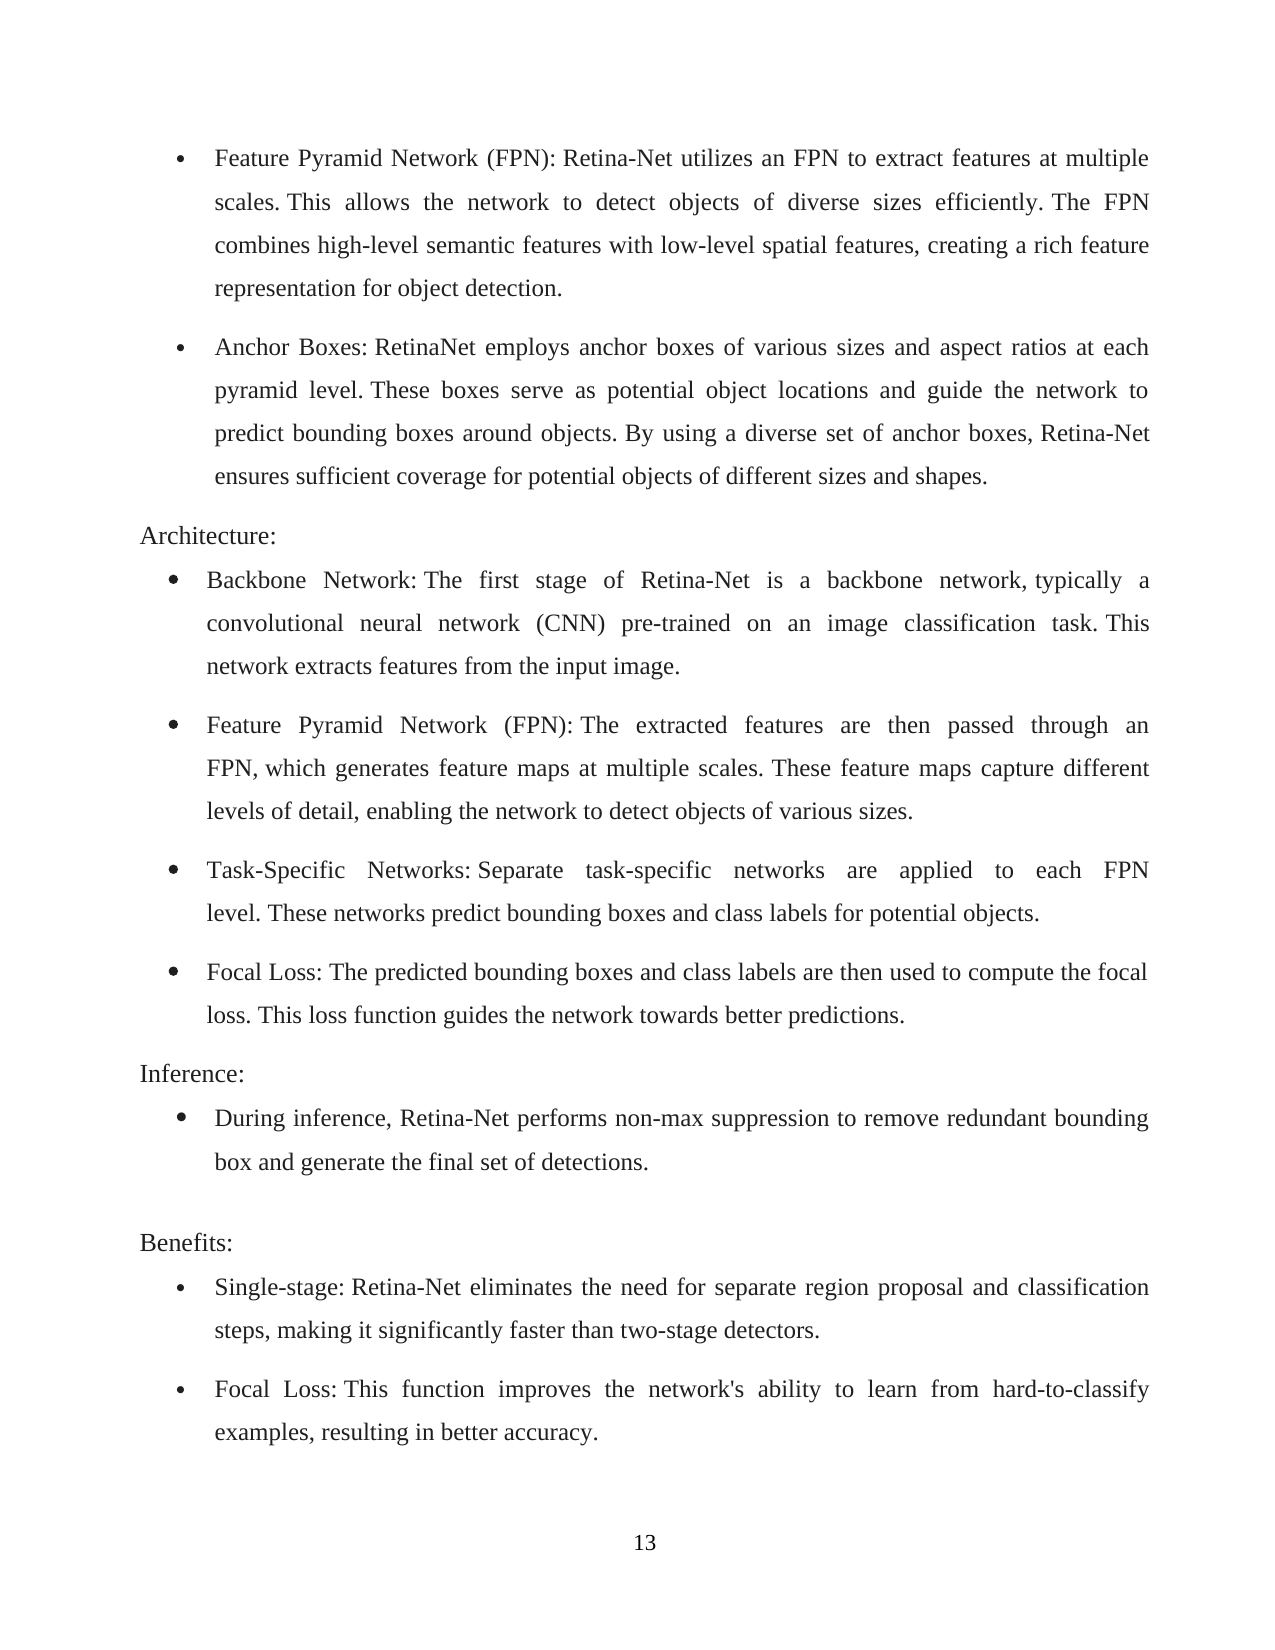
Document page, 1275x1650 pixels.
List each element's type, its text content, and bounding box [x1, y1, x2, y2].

text Benefits: [139, 1227, 1150, 1257]
list Anchor Boxes: RetinaNet employs anchor boxes of various sizes and aspect ratios at each pyramid level. These boxes serve as potential object locations and guide the network to predict bounding boxes around objects. By using a diverse set of anchor boxes, Retina-Net ensures sufficient coverage for potential objects of different sizes and shapes. [177, 332, 1150, 490]
list Task-Specific Networks: Separate task-specific networks are applied to each FPN level. These networks predict bounding boxes and class labels for potential objects. [169, 855, 1150, 927]
text Architecture: [139, 520, 1150, 550]
list Focal Loss: This function improves the network's ability to learn from hard-to-classify examples, resulting in better accuracy. [177, 1374, 1150, 1446]
list Feature Pyramid Network (FPN): The extracted features are then passed through an FPN, which generates feature maps at multiple scales. These feature maps capture different levels of detail, enabling the network to detect objects of various sizes. [169, 710, 1150, 825]
list Focal Loss: The predicted bounding boxes and class labels are then used to compute the focal loss. This loss function guides the network towards better predictions. [169, 957, 1150, 1028]
list Feature Pyramid Network (FPN): Retina-Net utilizes an FPN to extract features at multiple scales. This allows the network to detect objects of diverse sizes efficiently. The FPN combines high-level semantic features with low-level spatial features, creating a rich feature representation for object detection. [177, 143, 1150, 302]
list During inference, Retina-Net performs non-max suppression to remove redundant bounding box and generate the final set of detections. [177, 1103, 1150, 1176]
text Inference: [139, 1058, 1150, 1088]
list Single-stage: Retina-Net eliminates the need for separate region proposal and classification steps, making it significantly faster than two-stage detectors. [177, 1272, 1150, 1344]
list Backbone Network: The first stage of Retina-Net is a backbone network, typically a convolutional neural network (CNN) pre-trained on an image classification task. This network extracts features from the input image. [169, 565, 1150, 680]
